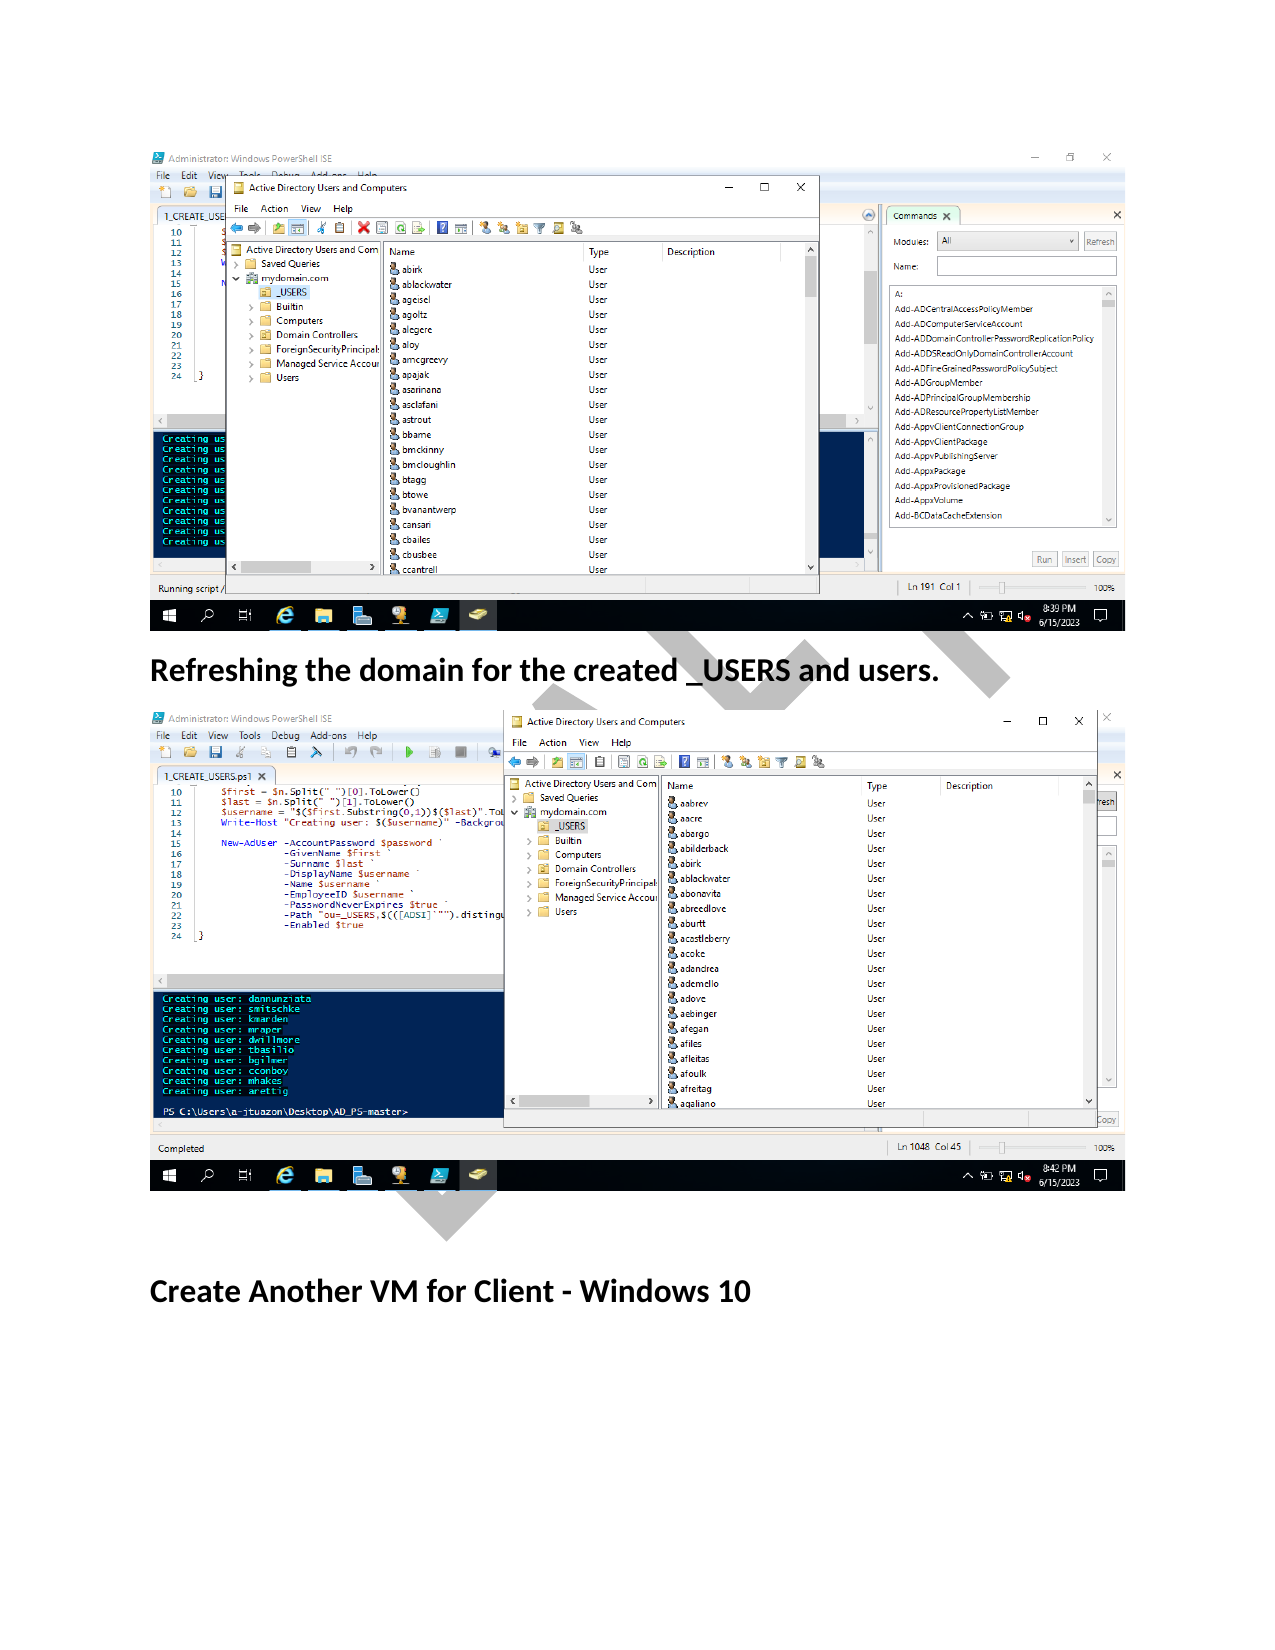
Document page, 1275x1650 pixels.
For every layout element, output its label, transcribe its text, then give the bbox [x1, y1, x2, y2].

text Refreshing the domain for the created _USERS and users. [150, 649, 1125, 690]
picture [150, 150, 1125, 631]
picture [150, 710, 1125, 1191]
text Create Another VM for Client - Windows 10 [150, 1270, 1125, 1311]
